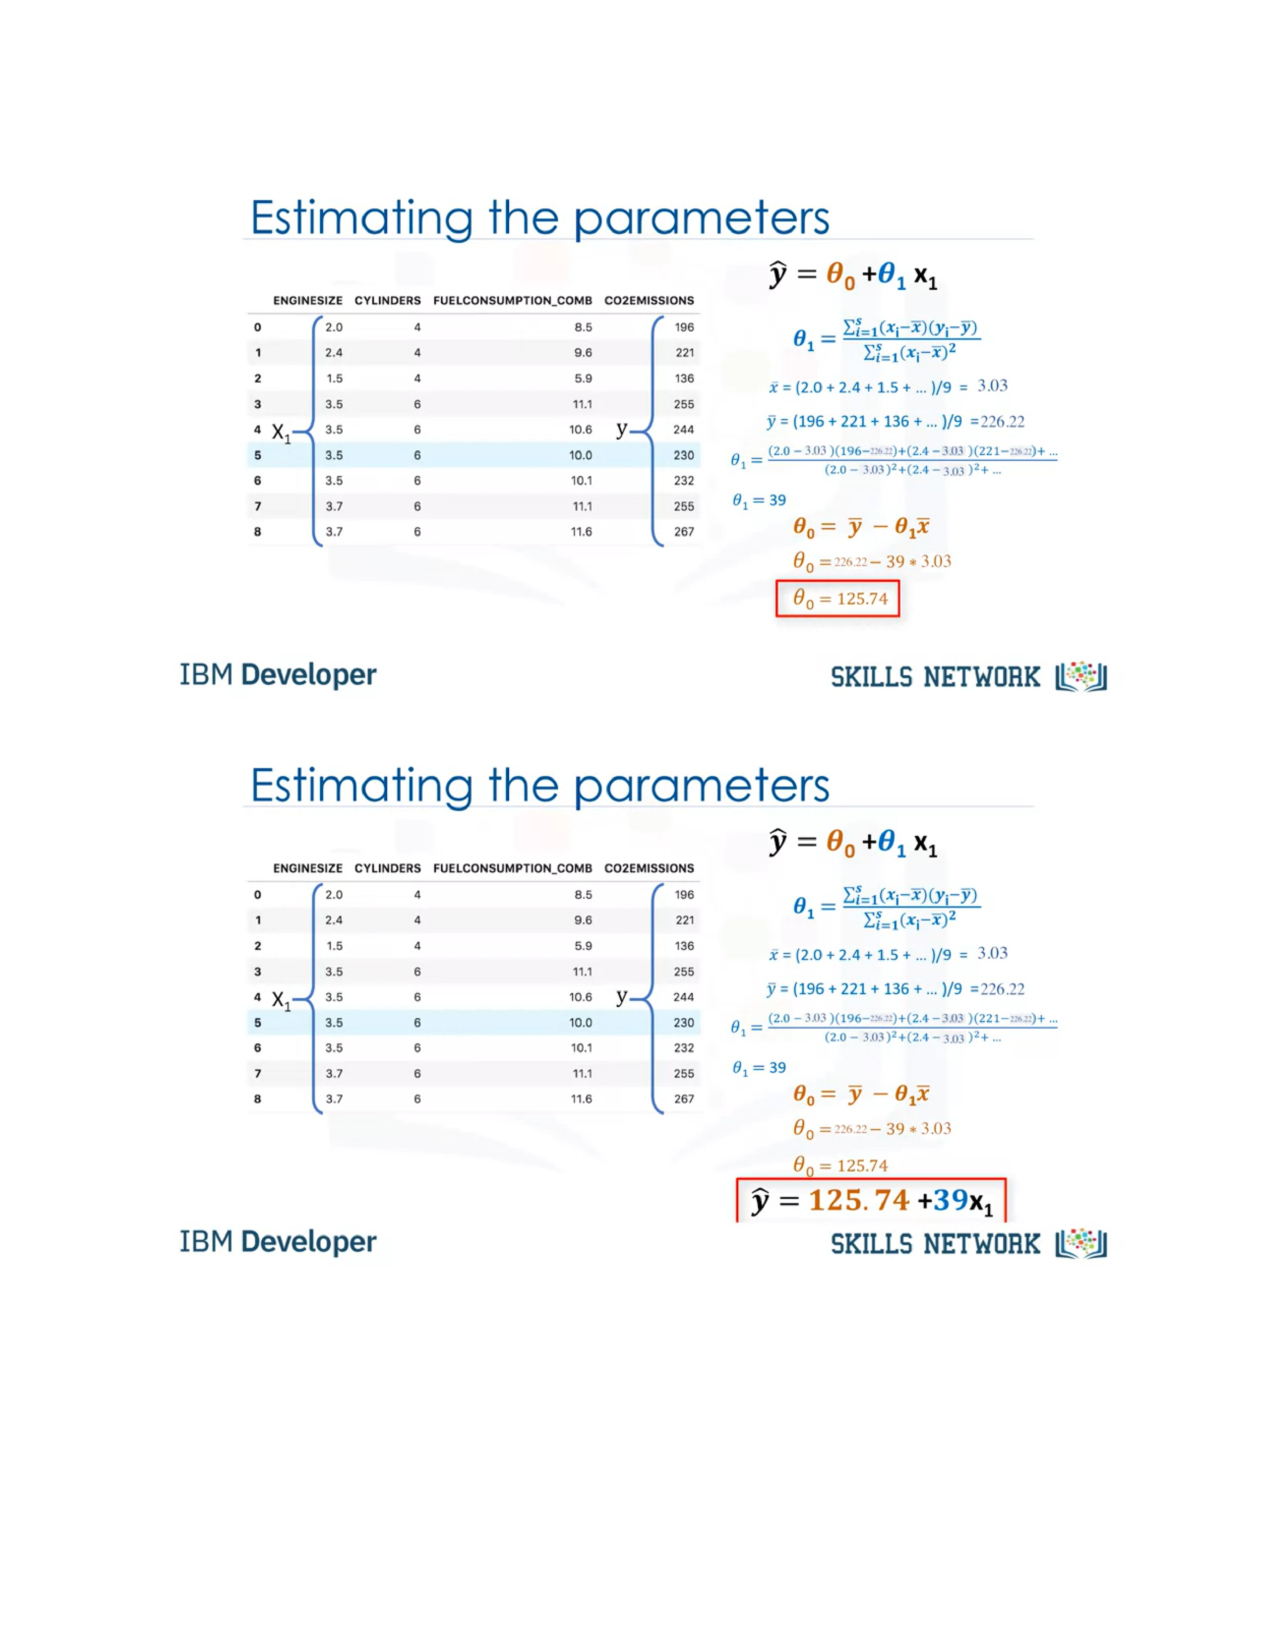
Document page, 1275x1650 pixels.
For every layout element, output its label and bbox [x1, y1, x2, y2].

picture [150, 150, 1125, 699]
picture [150, 717, 1125, 1266]
